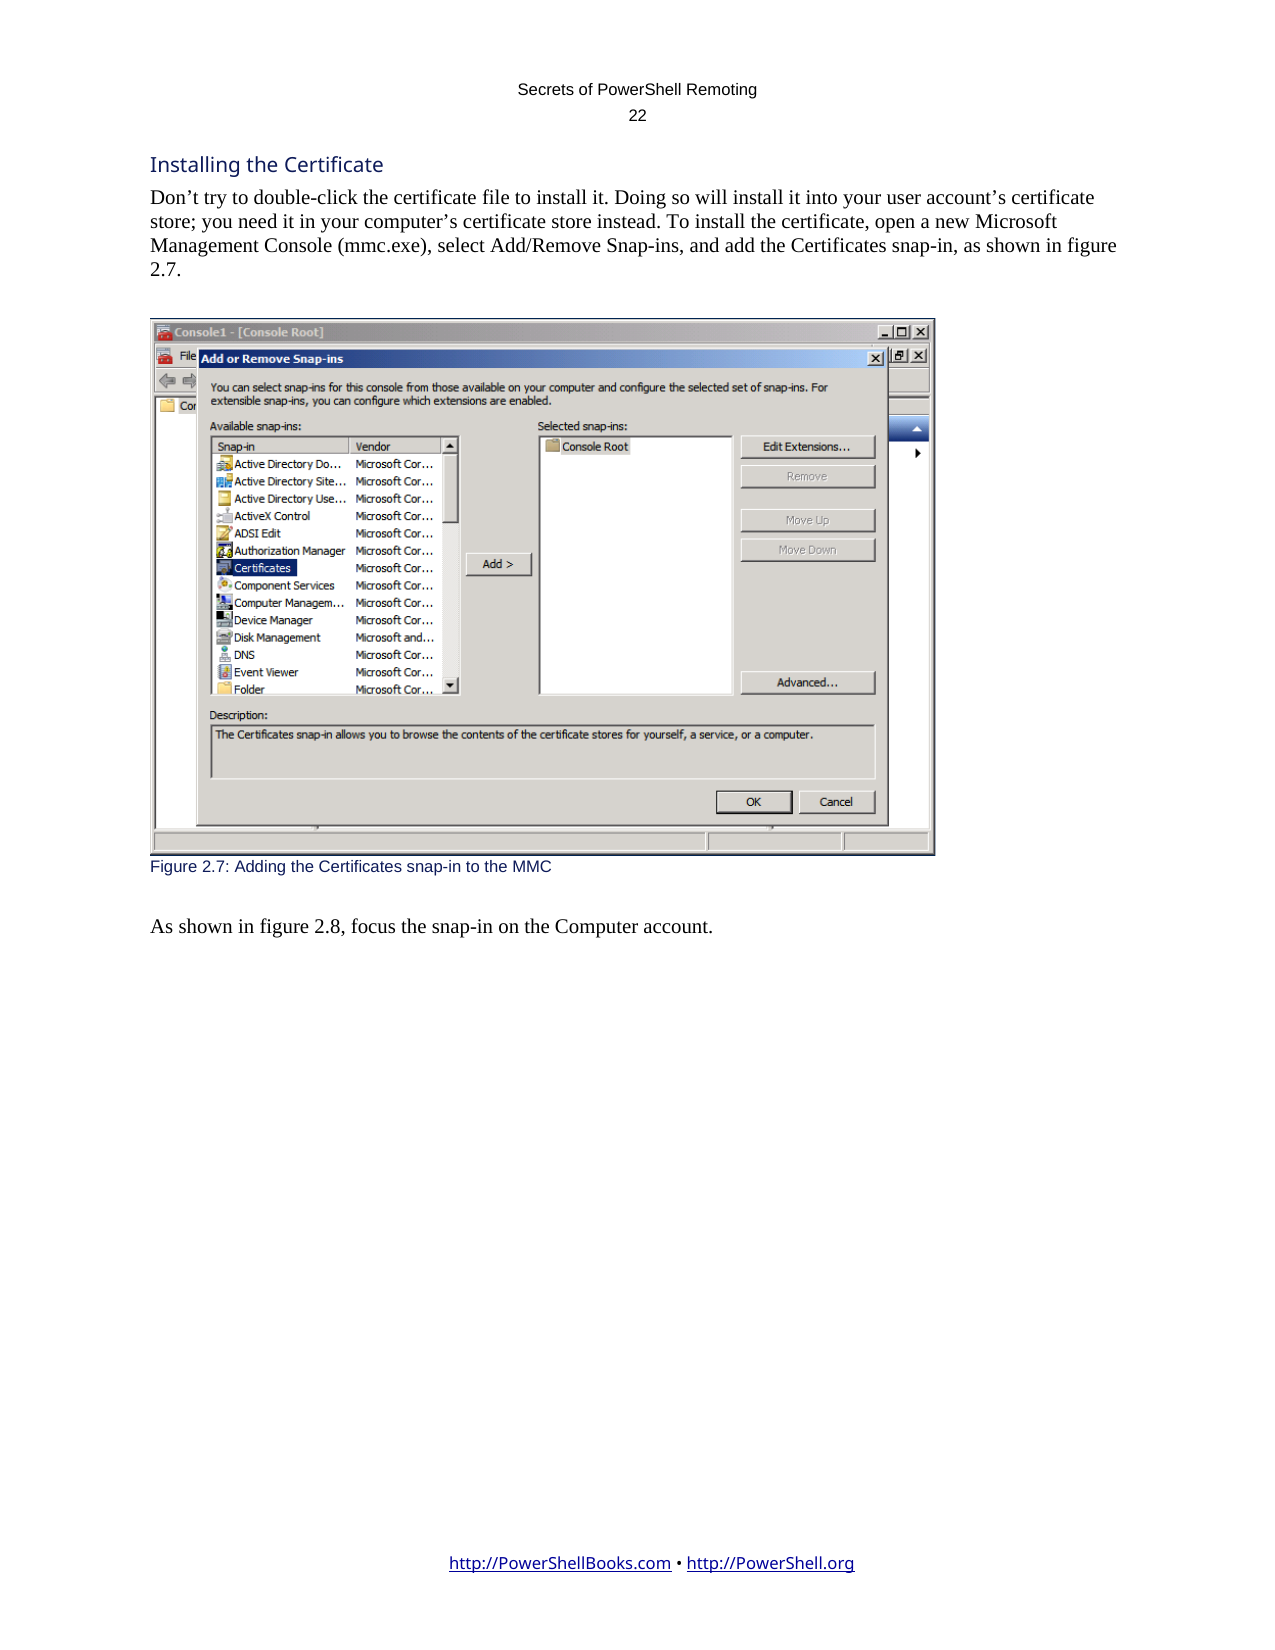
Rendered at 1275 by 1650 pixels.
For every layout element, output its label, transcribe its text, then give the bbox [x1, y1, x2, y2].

text Don’t try to double-click the certificate file to install it. Doing so will install it into your user account’s certificate store; you need it in your computer’s certificate store instead. To install the certificate, open a new Microsoft Management Console (mmc.exe), select Add/Remove Snap-ins, and add the Certificates snap-in, as shown in figure 2.7. [150, 185, 1125, 281]
text As shown in figure 2.8, focus the snap-in on the Computer account. [150, 914, 1125, 938]
text Figure 2.7: Adding the Certificates snap-in to the MMC [150, 856, 1125, 877]
subtitle Installing the Certificate [150, 150, 1125, 178]
picture [150, 318, 936, 856]
